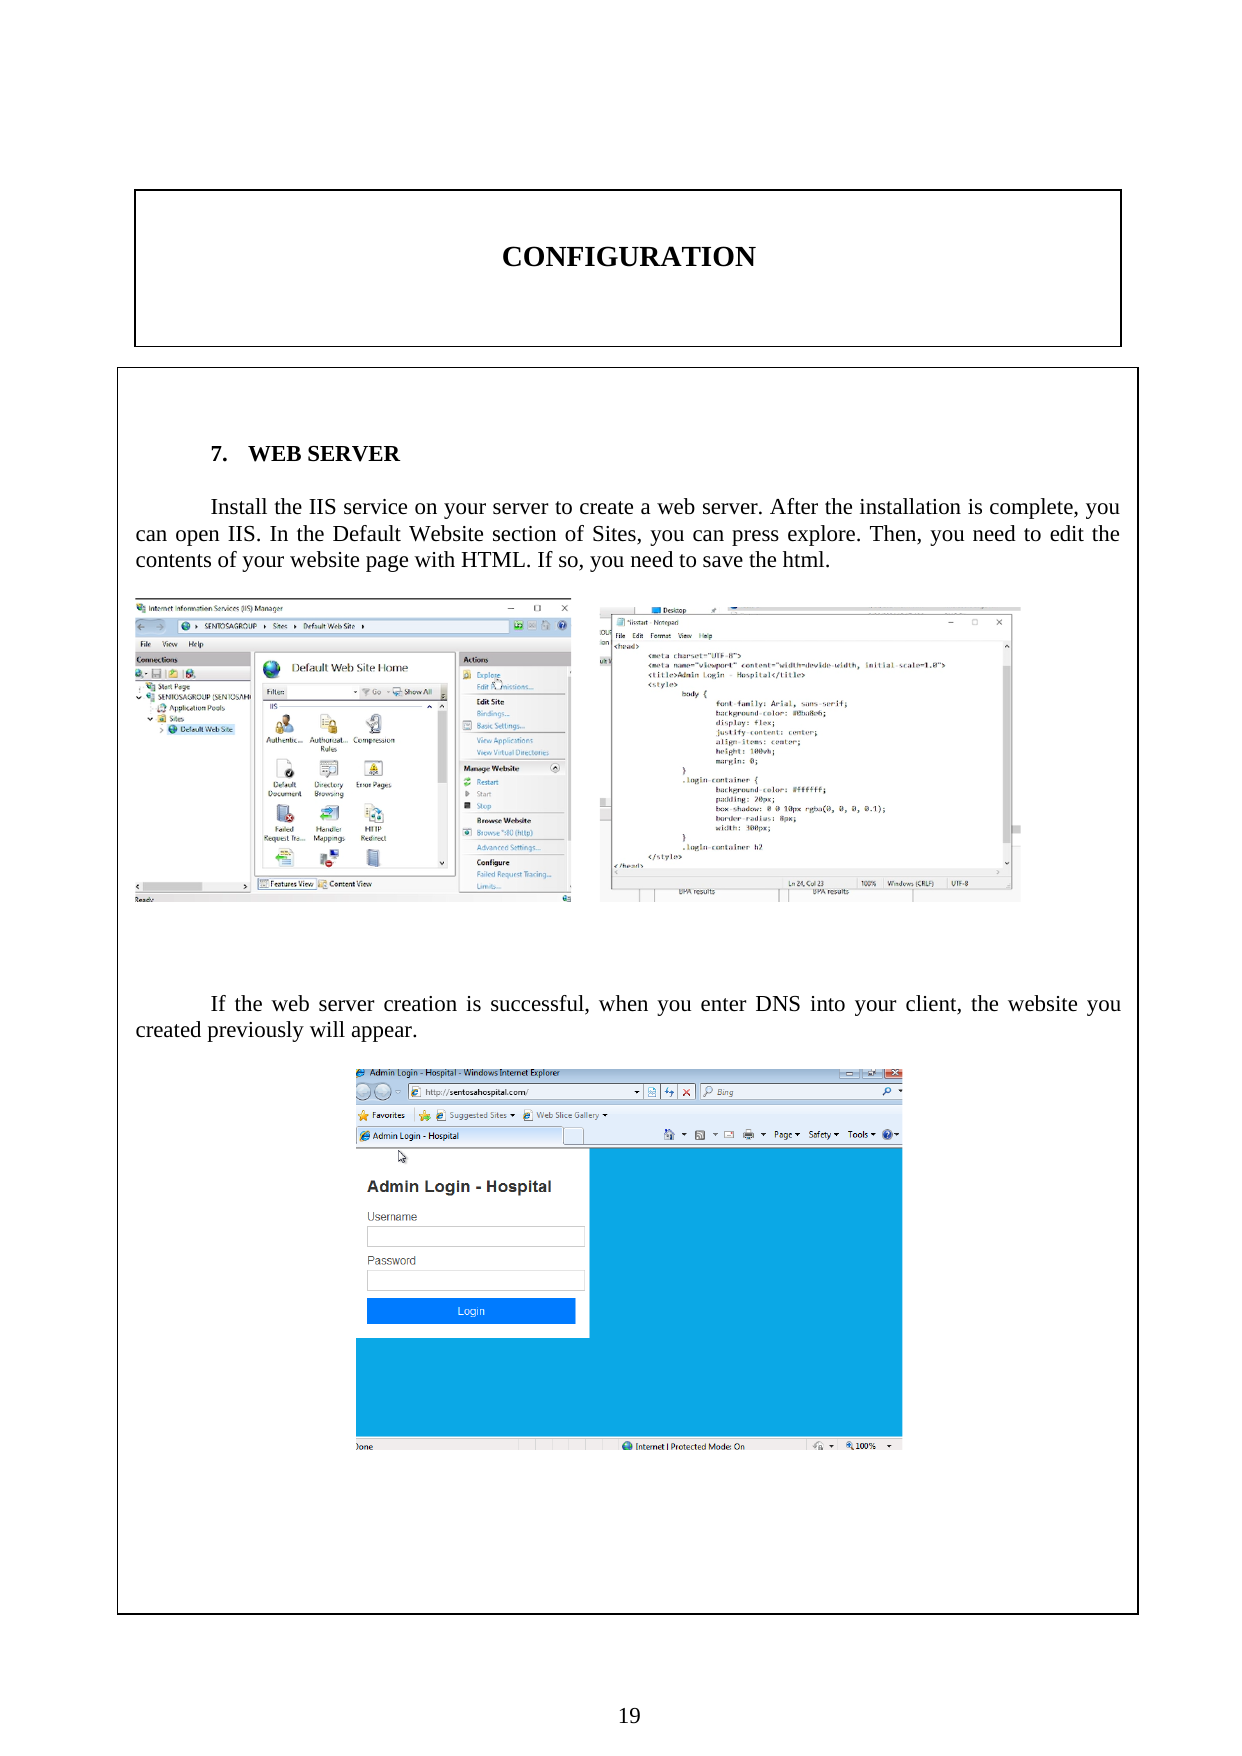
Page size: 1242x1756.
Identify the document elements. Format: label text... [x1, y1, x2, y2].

text Install the IIS service on your server to create a web server. After the installation is complete, you can open IIS. In the Default Website section of Sites, you can press explore. Then, you need to edit the contents of your website page with HTML. If so, you need to save the html. [135, 493, 1123, 572]
picture [356, 1437, 903, 1450]
picture [135, 598, 572, 902]
table_header CONFIGURATION [136, 191, 1120, 346]
picture [356, 1069, 903, 1337]
picture [599, 607, 1021, 902]
list WEB SERVER [210, 441, 1123, 467]
text If the web server creation is successful, when you enter DNS into your client, the website you created previously will appear. [135, 990, 1123, 1043]
